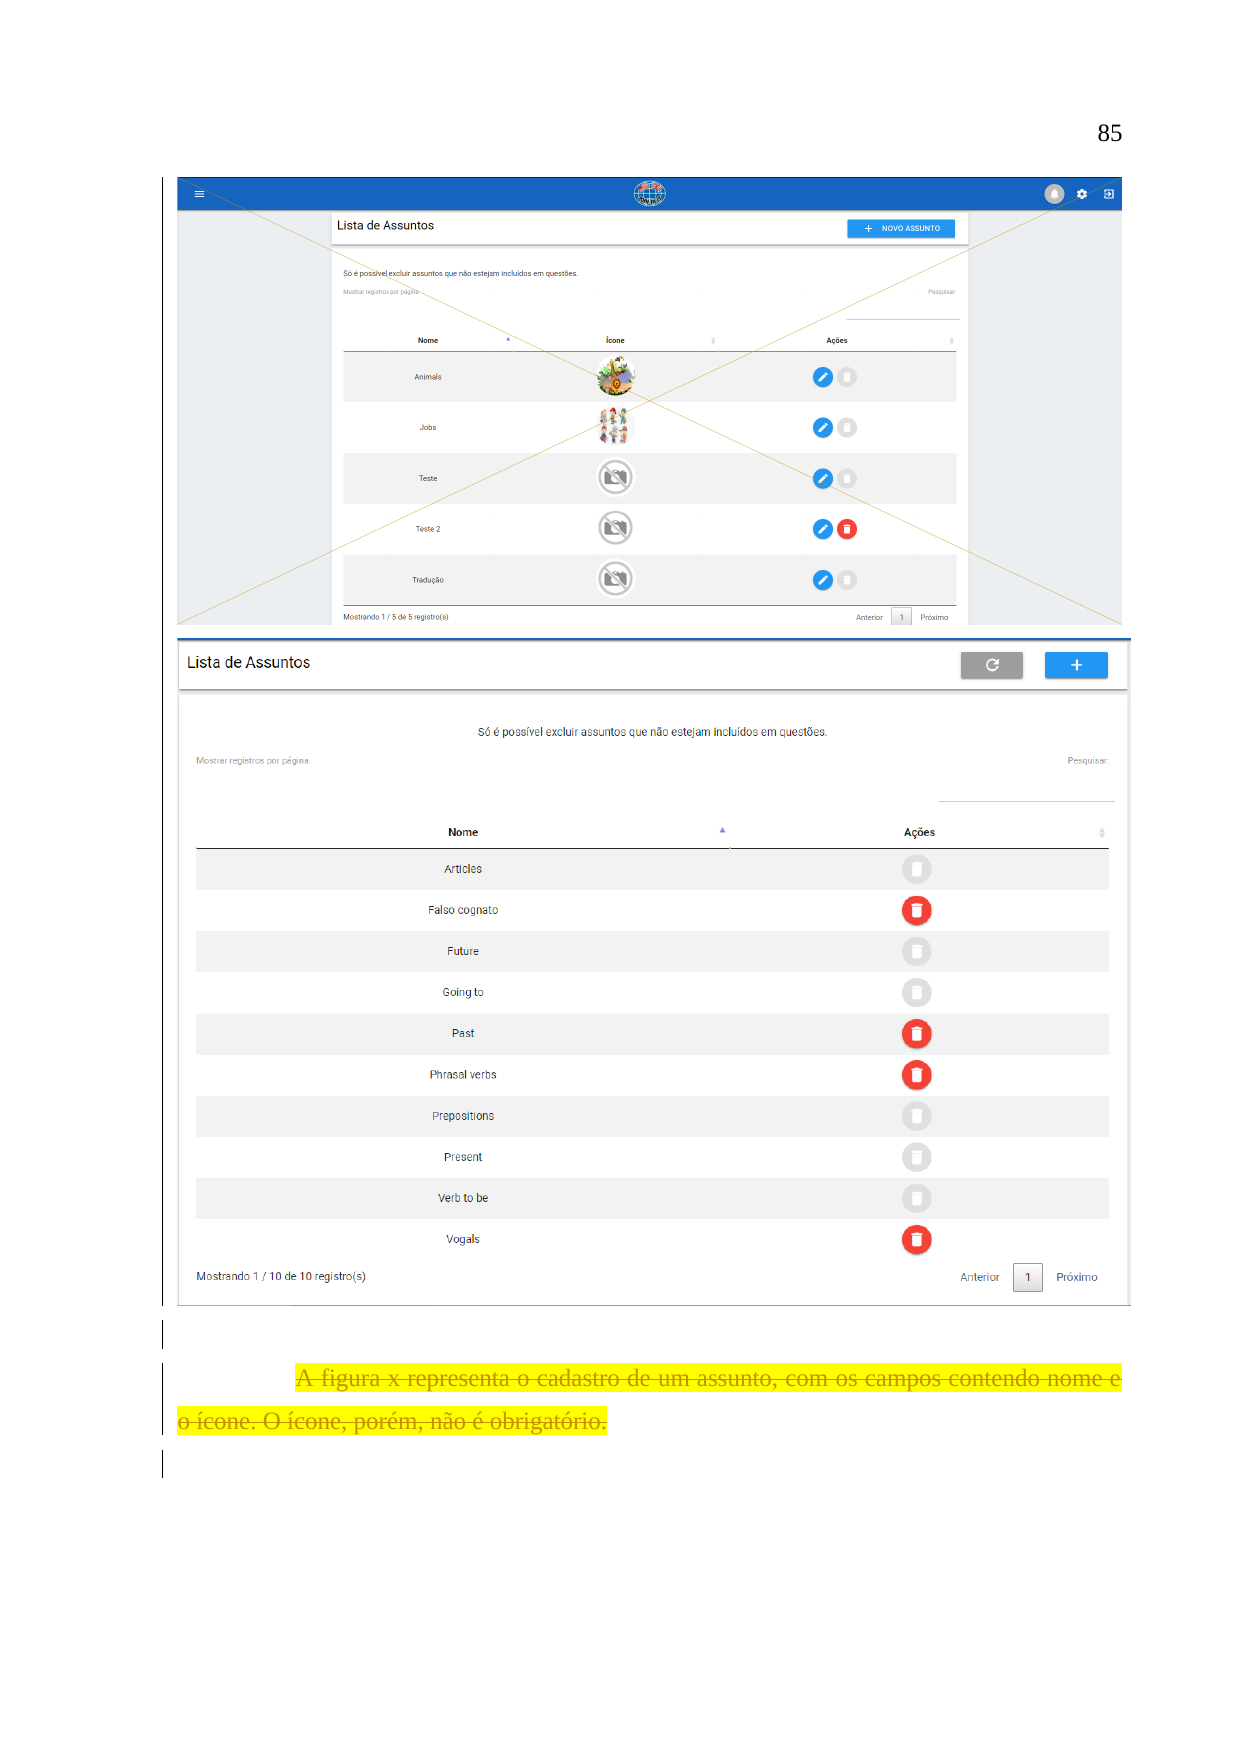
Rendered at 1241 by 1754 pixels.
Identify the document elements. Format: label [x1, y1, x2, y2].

picture [177, 178, 647, 623]
picture [179, 402, 1120, 625]
picture [180, 177, 1120, 400]
picture [177, 638, 1131, 1306]
picture [652, 178, 1123, 624]
